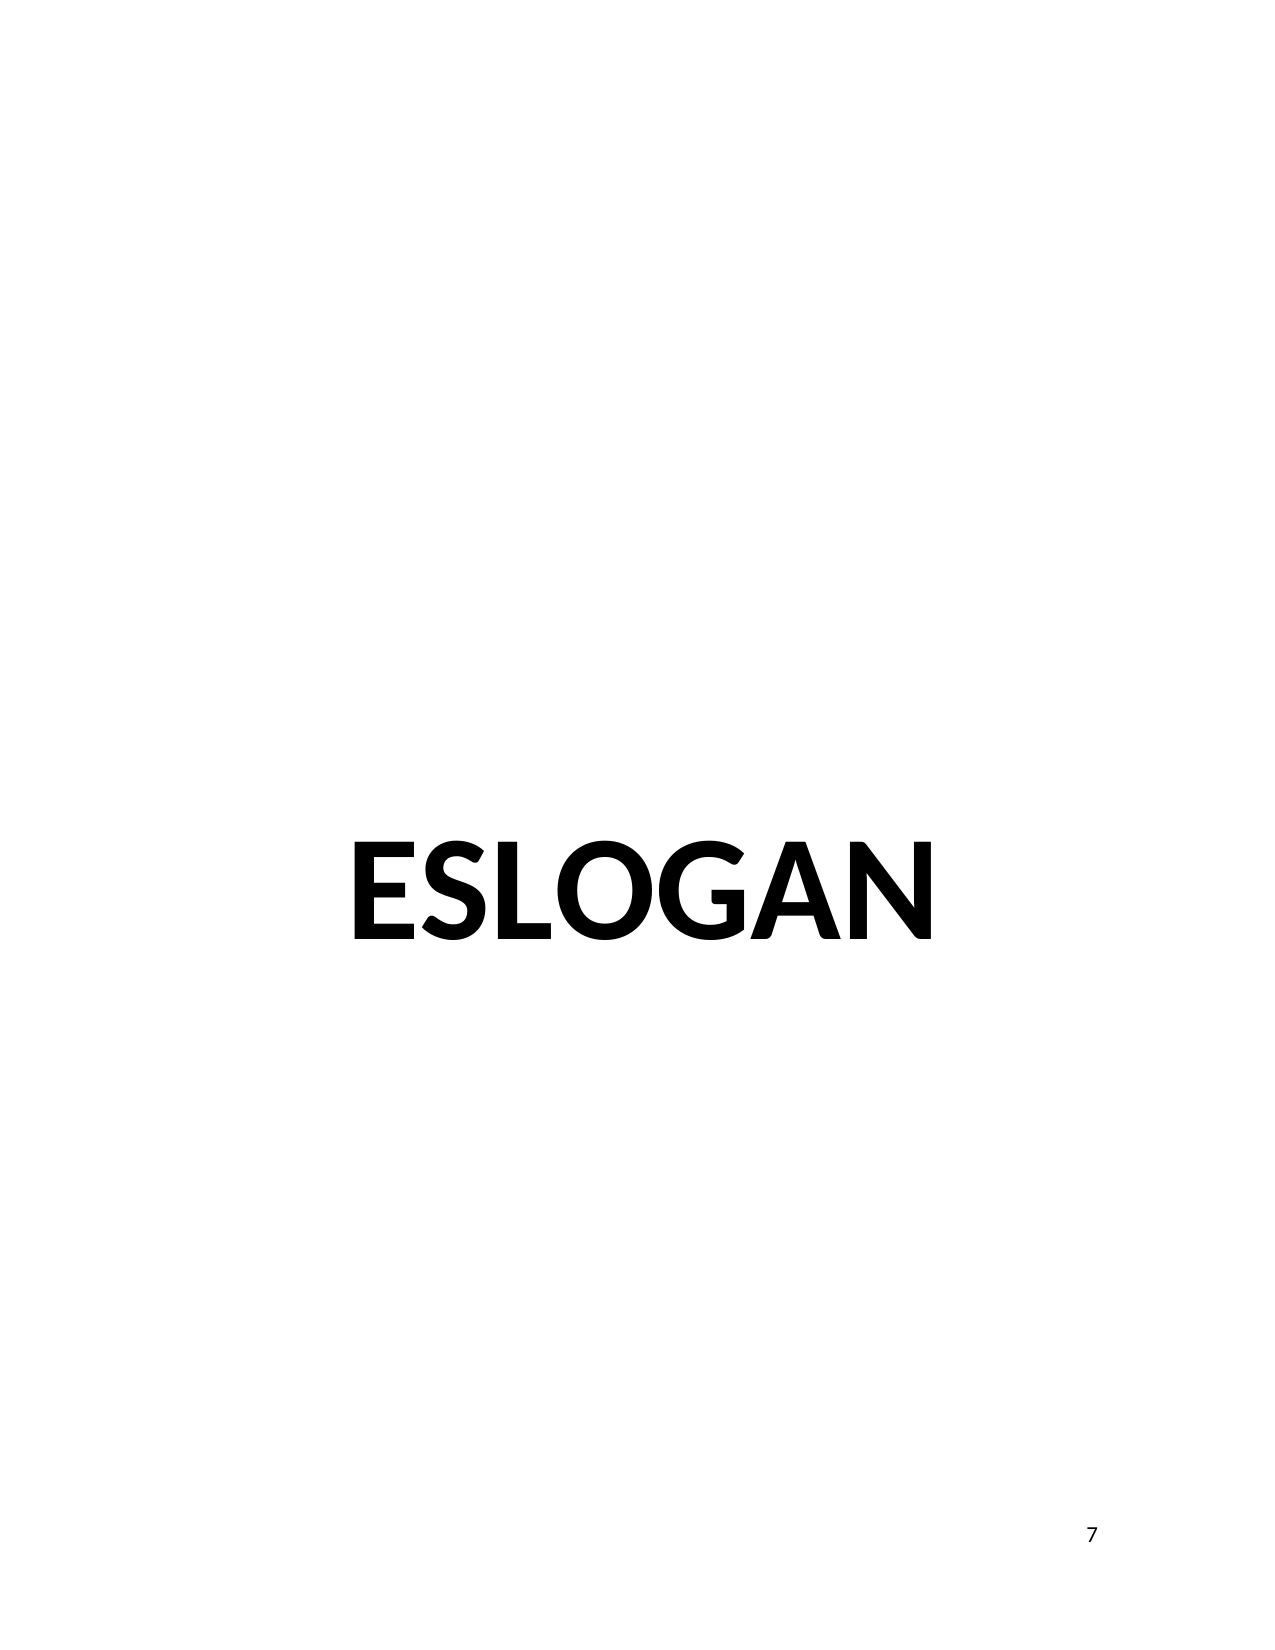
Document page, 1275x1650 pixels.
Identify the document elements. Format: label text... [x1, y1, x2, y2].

text ESLOGAN [177, 793, 1098, 977]
